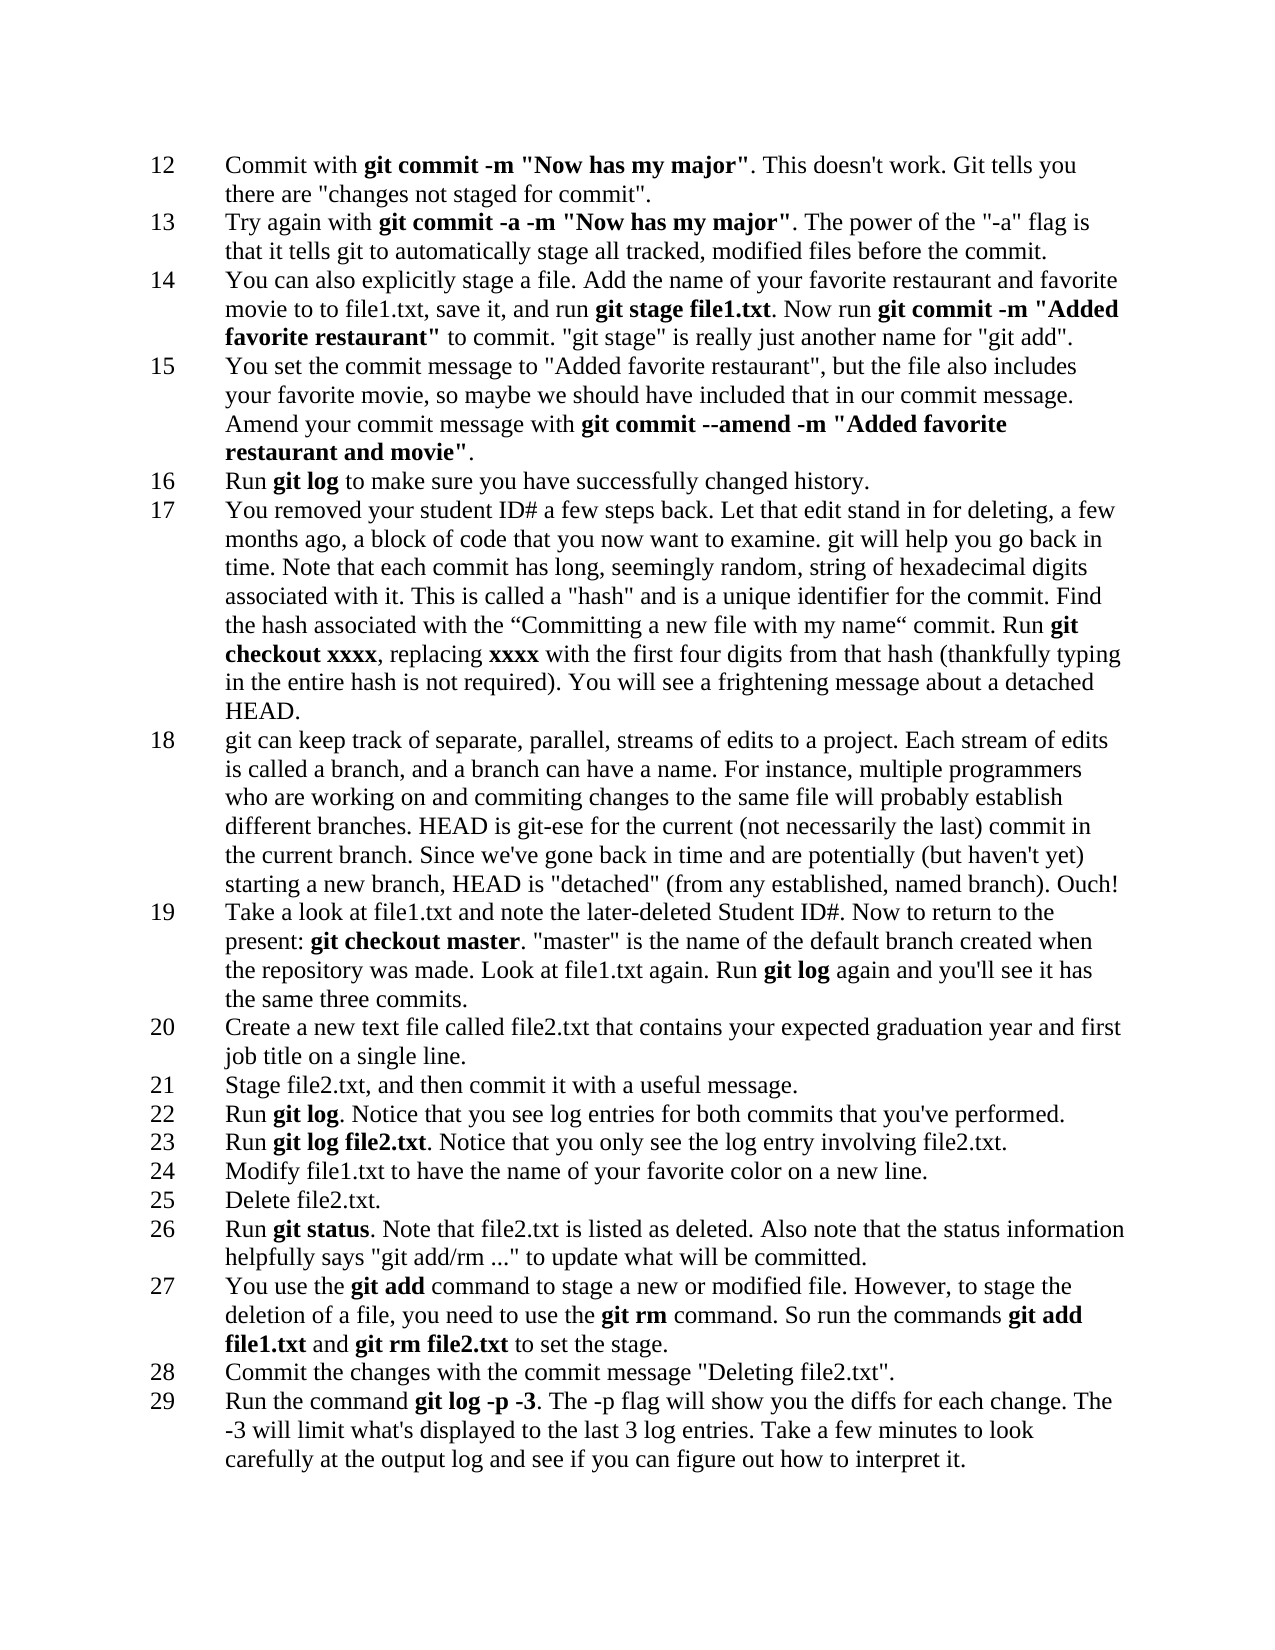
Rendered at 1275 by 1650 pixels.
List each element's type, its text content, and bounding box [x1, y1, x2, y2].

list Run git log file2.txt. Notice that you only see the log entry involving file2.txt. [150, 1127, 1125, 1156]
list Commit with git commit -m "Now has my major". This doesn't work. Git tells you there are "changes not staged for commit". [150, 150, 1125, 207]
list Run the command git log -p -3. The -p flag will show you the diffs for each change. The -3 will limit what's displayed to the last 3 log entries. Take a few minutes to look carefully at the output log and see if you can figure out how to interpret it. [150, 1386, 1125, 1472]
list You removed your student ID# a few steps back. Let that edit stand in for deleting, a few months ago, a block of code that you now want to examine. git will help you go back in time. Note that each commit has long, seemingly random, string of hexadecimal digits associated with it. This is called a "hash" and is a unique identifier for the commit. Find the hash associated with the “Committing a new file with my name“ commit. Run git checkout xxxx, replacing xxxx with the first four digits from that hash (thankfully typing in the entire hash is not required). You will see a frightening message about a detached HEAD. [150, 495, 1125, 725]
list You can also explicitly stage a file. Add the name of your favorite restaurant and favorite movie to to file1.txt, save it, and run git stage file1.txt. Now run git commit -m "Added favorite restaurant" to commit. "git stage" is really just another name for "git add". [150, 265, 1125, 351]
list Run git status. Note that file2.txt is listed as deleted. Also note that the status information helpfully says "git add/rm ..." to update what will be committed. [150, 1214, 1125, 1271]
list Try again with git commit -a -m "Now has my major". The power of the "-a" flag is that it tells git to automatically stage all tracked, modified files before the commit. [150, 207, 1125, 265]
list Stage file2.txt, and then commit it with a useful message. [150, 1070, 1125, 1099]
list Modify file1.txt to have the name of your favorite color on a new line. [150, 1156, 1125, 1185]
list Commit the changes with the commit message "Deleting file2.txt". [150, 1357, 1125, 1386]
list Take a look at file1.txt and note the later-deleted Student ID#. Now to return to the present: git checkout master. "master" is the name of the default branch created when the repository was made. Look at file1.txt again. Run git log again and you'll see it has the same three commits. [150, 897, 1125, 1012]
list You use the git add command to stage a new or modified file. However, to stage the deletion of a file, you need to use the git rm command. So run the commands git add file1.txt and git rm file2.txt to set the stage. [150, 1271, 1125, 1357]
list Delete file2.txt. [150, 1185, 1125, 1214]
list Run git log to make sure you have successfully changed history. [150, 466, 1125, 495]
list git can keep track of separate, parallel, streams of edits to a project. Each stream of edits is called a branch, and a branch can have a name. For instance, multiple programmers who are working on and commiting changes to the same file will probably establish different branches. HEAD is git-ese for the current (not necessarily the last) commit in the current branch. Since we've gone back in time and are potentially (but haven't yet) starting a new branch, HEAD is "detached" (from any established, named branch). Ouch! [150, 725, 1125, 897]
list Create a new text file called file2.txt that contains your expected graduation year and first job title on a single line. [150, 1012, 1125, 1070]
list You set the commit message to "Added favorite restaurant", but the file also includes your favorite movie, so maybe we should have included that in our commit message. Amend your commit message with git commit --amend -m "Added favorite restaurant and movie". [150, 351, 1125, 466]
list Run git log. Notice that you see log entries for both commits that you've performed. [150, 1099, 1125, 1127]
